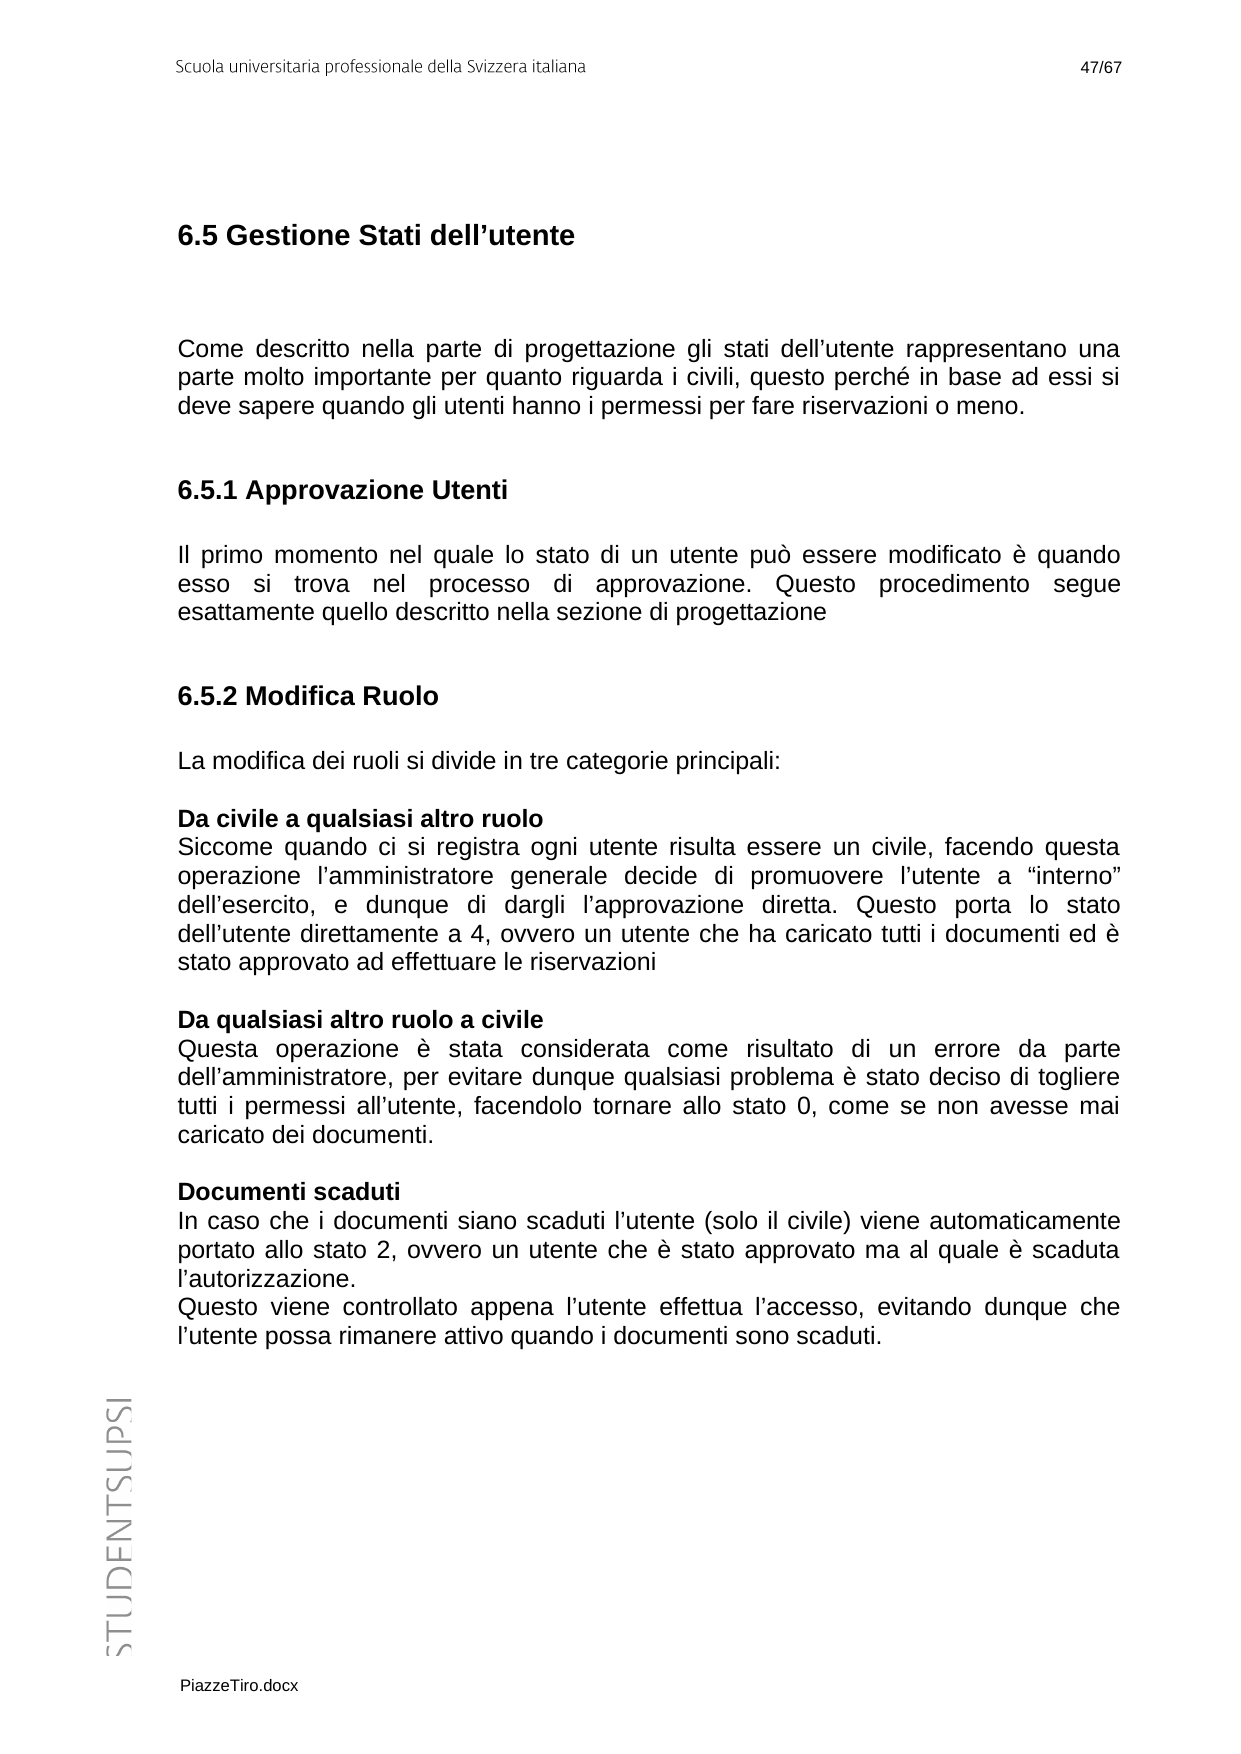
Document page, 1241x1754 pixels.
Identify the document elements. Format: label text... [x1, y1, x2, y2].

text Da qualsiasi altro ruolo a civile [177, 1005, 1122, 1034]
text Il primo momento nel quale lo stato di un utente può essere modificato è quando esso si trova nel processo di approvazione. Questo procedimento segue esattamente quello descritto nella sezione di progettazione [177, 540, 1122, 626]
text Siccome quando ci si registra ogni utente risulta essere un civile, facendo questa operazione l’amministratore generale decide di promuovere l’utente a “interno” dell’esercito, e dunque di dargli l’approvazione diretta. Questo porta lo stato dell’utente direttamente a 4, ovvero un utente che ha caricato tutti i documenti ed è stato approvato ad effettuare le riservazioni [177, 832, 1122, 976]
text Da civile a qualsiasi altro ruolo [177, 804, 1122, 832]
text Questo viene controllato appena l’utente effettua l’accesso, evitando dunque che l’utente possa rimanere attivo quando i documenti sono scaduti. [177, 1292, 1122, 1350]
subtitle 6.5 Gestione Stati dell’utente [177, 218, 1122, 251]
picture [168, 53, 602, 80]
text Come descritto nella parte di progettazione gli stati dell’utente rappresentano una parte molto importante per quanto riguarda i civili, questo perché in base ad essi si deve sapere quando gli utenti hanno i permessi per fare riservazioni o meno. [177, 334, 1122, 420]
subtitle 6.5.2 Modifica Ruolo [177, 680, 1122, 711]
text Questa operazione è stata considerata come risultato di un errore da parte dell’amministratore, per evitare dunque qualsiasi problema è stato deciso di togliere tutti i permessi all’utente, facendolo tornare allo stato 0, come se non avesse mai caricato dei documenti. [177, 1034, 1122, 1149]
subtitle 6.5.1 Approvazione Utenti [177, 474, 1122, 505]
text La modifica dei ruoli si divide in tre categorie principali: [177, 746, 1122, 775]
text Documenti scaduti [177, 1177, 1122, 1206]
picture [106, 1399, 132, 1657]
text In caso che i documenti siano scaduti l’utente (solo il civile) viene automaticamente portato allo stato 2, ovvero un utente che è stato approvato ma al quale è scaduta l’autorizzazione. [177, 1206, 1122, 1292]
